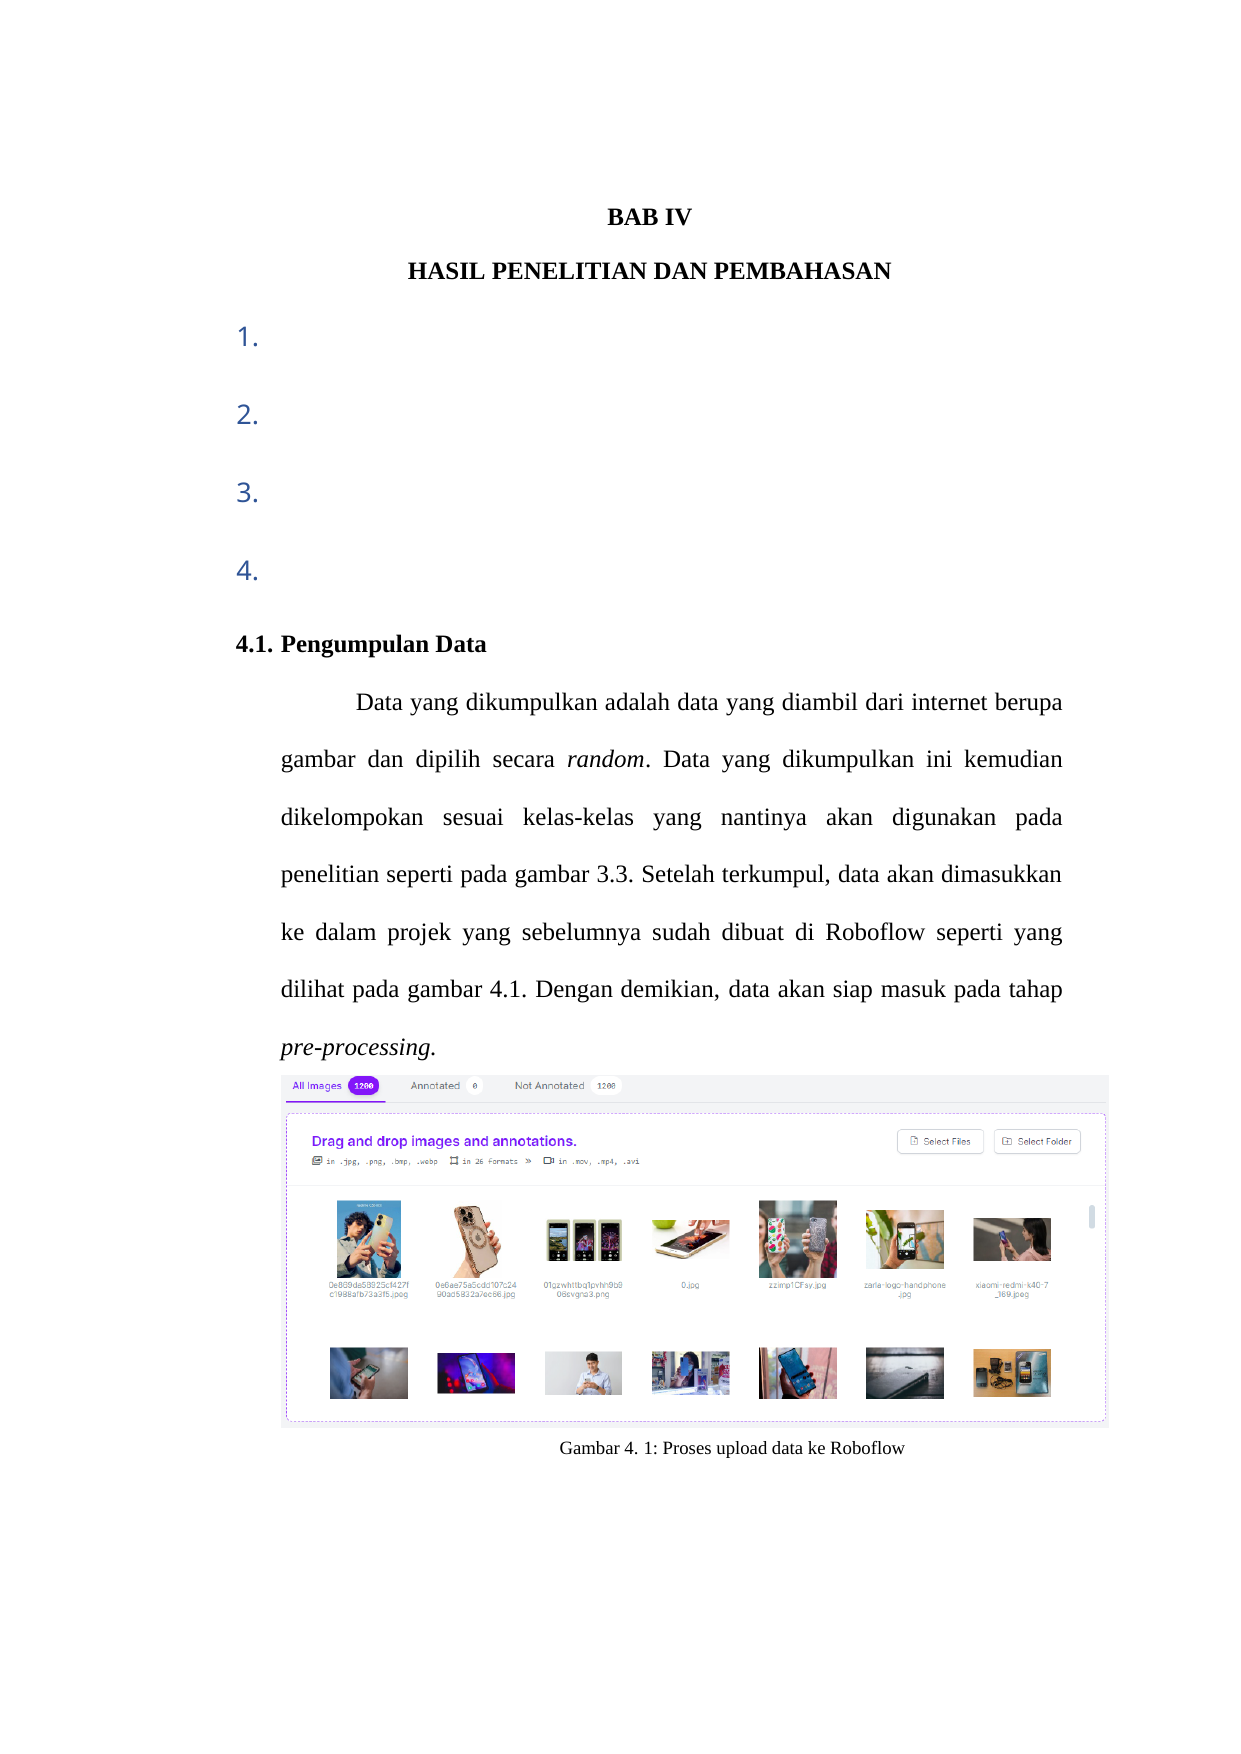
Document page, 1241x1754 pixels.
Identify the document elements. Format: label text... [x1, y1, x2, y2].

picture [281, 1075, 1109, 1428]
subtitle Pengumpulan Data [236, 629, 1063, 658]
subtitle BAB IV [236, 202, 1063, 231]
subtitle HASIL PENELITIAN DAN PEMBAHASAN [236, 256, 1063, 285]
text Data yang dikumpulkan adalah data yang diambil dari internet berupa gambar dan dipilih secara random. Data yang dikumpulkan ini kemudian dikelompokan sesuai kelas-kelas yang nantinya akan digunakan pada penelitian seperti pada gambar 3.3. Setelah terkumpul, data akan dimasukkan ke dalam projek yang sebelumnya sudah dibuat di Roboflow seperti yang dilihat pada gambar 4.1. Dengan demikian, data akan siap masuk pada tahap pre-processing. [281, 687, 1063, 1061]
